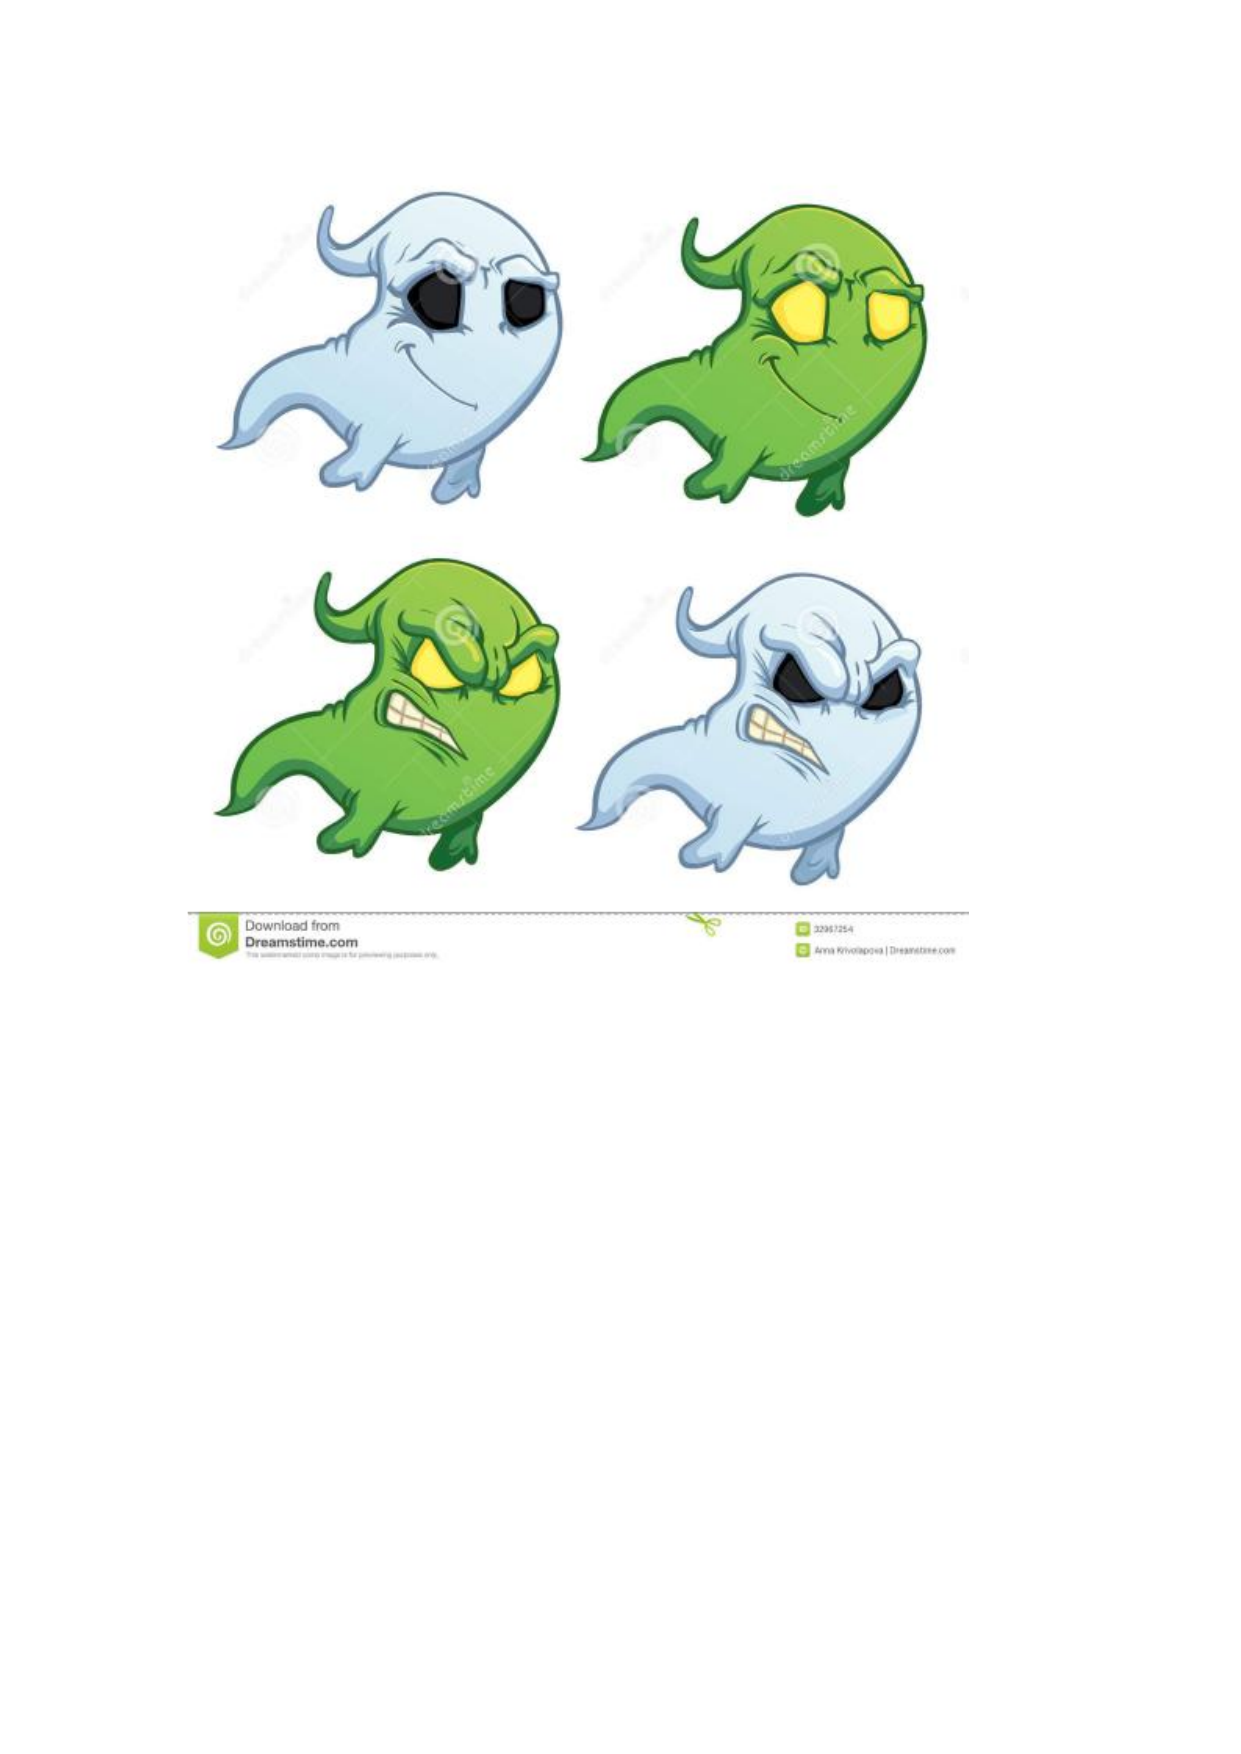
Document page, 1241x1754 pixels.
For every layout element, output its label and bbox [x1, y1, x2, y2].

picture [187, 162, 969, 967]
